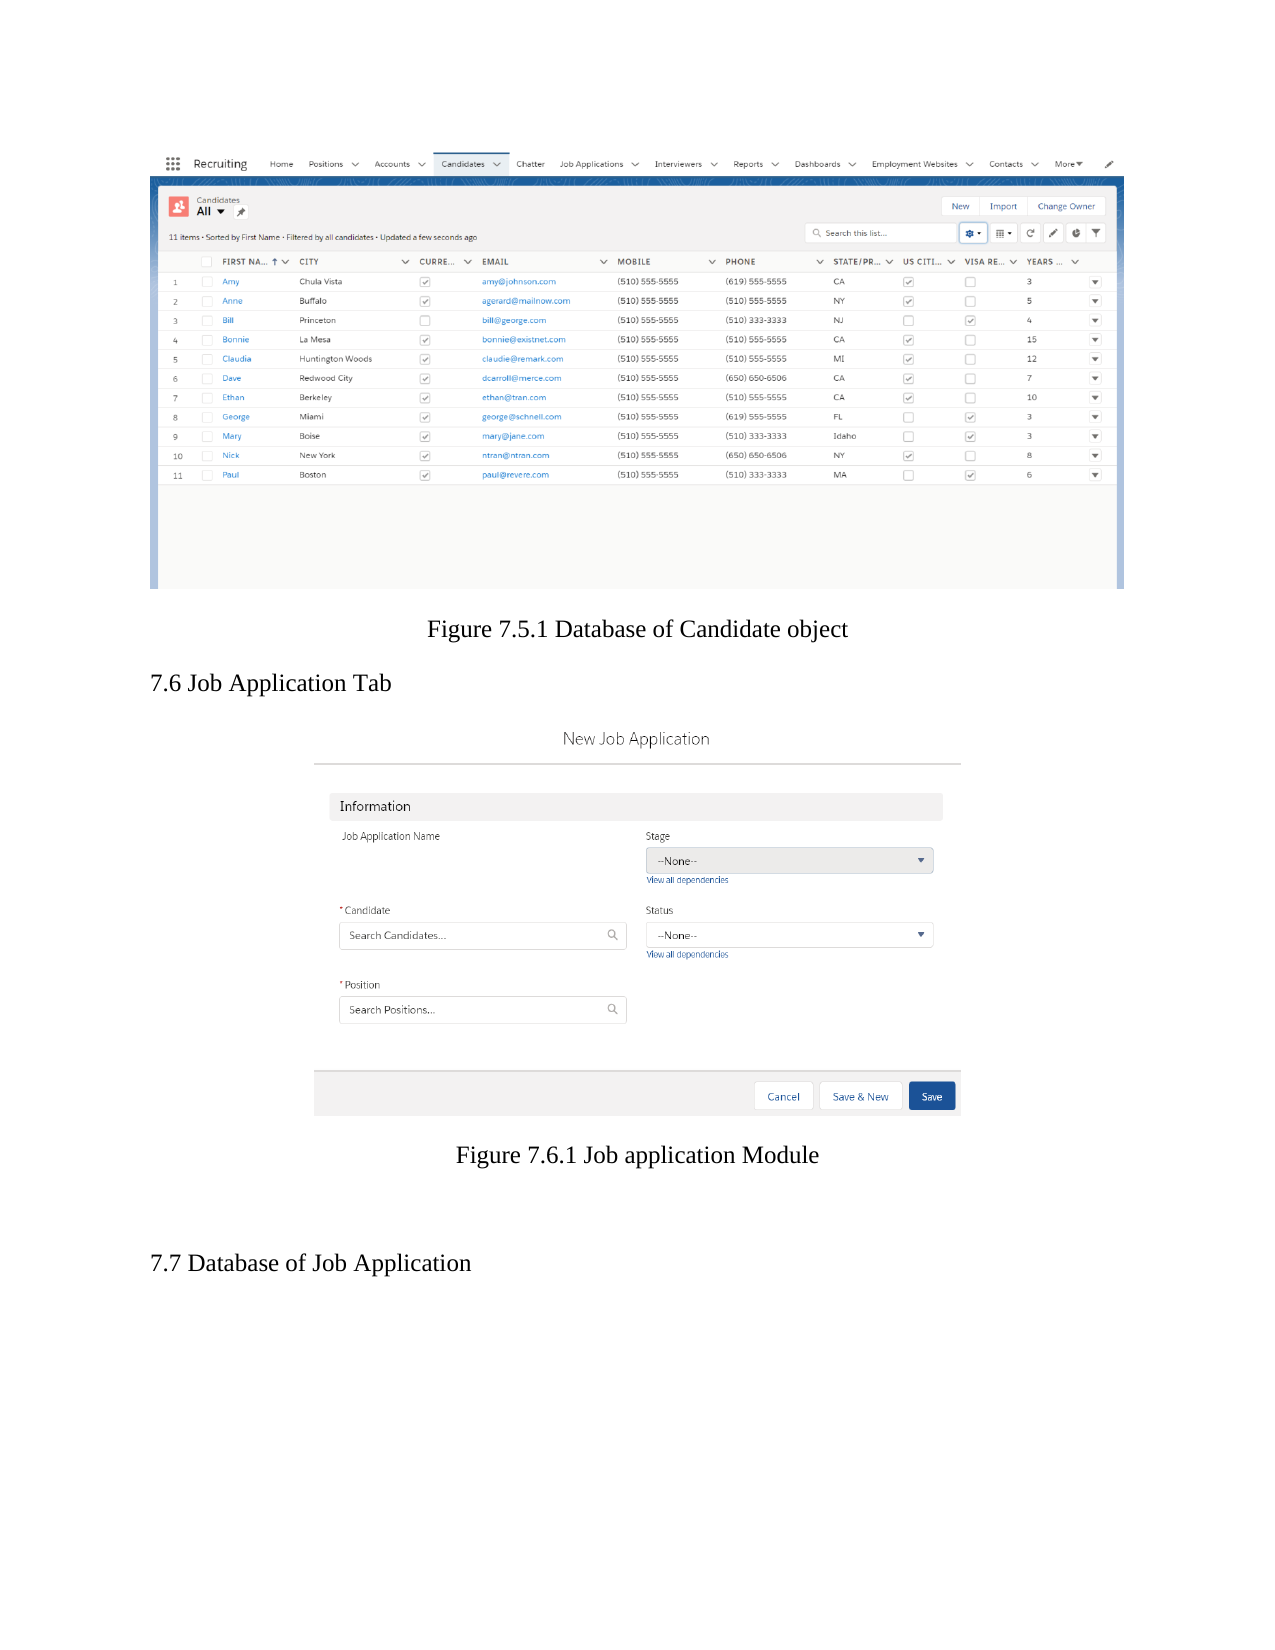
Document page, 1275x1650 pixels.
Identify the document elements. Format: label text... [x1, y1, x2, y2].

text 7.6 Job Application Tab [150, 668, 1125, 697]
text Figure 7.6.1 Job application Module [150, 1141, 1125, 1169]
text Figure 7.5.1 Database of Candidate object [150, 614, 1125, 643]
picture [150, 150, 1124, 589]
picture [314, 721, 961, 1116]
text 7.7 Database of Job Application [150, 1248, 1125, 1277]
